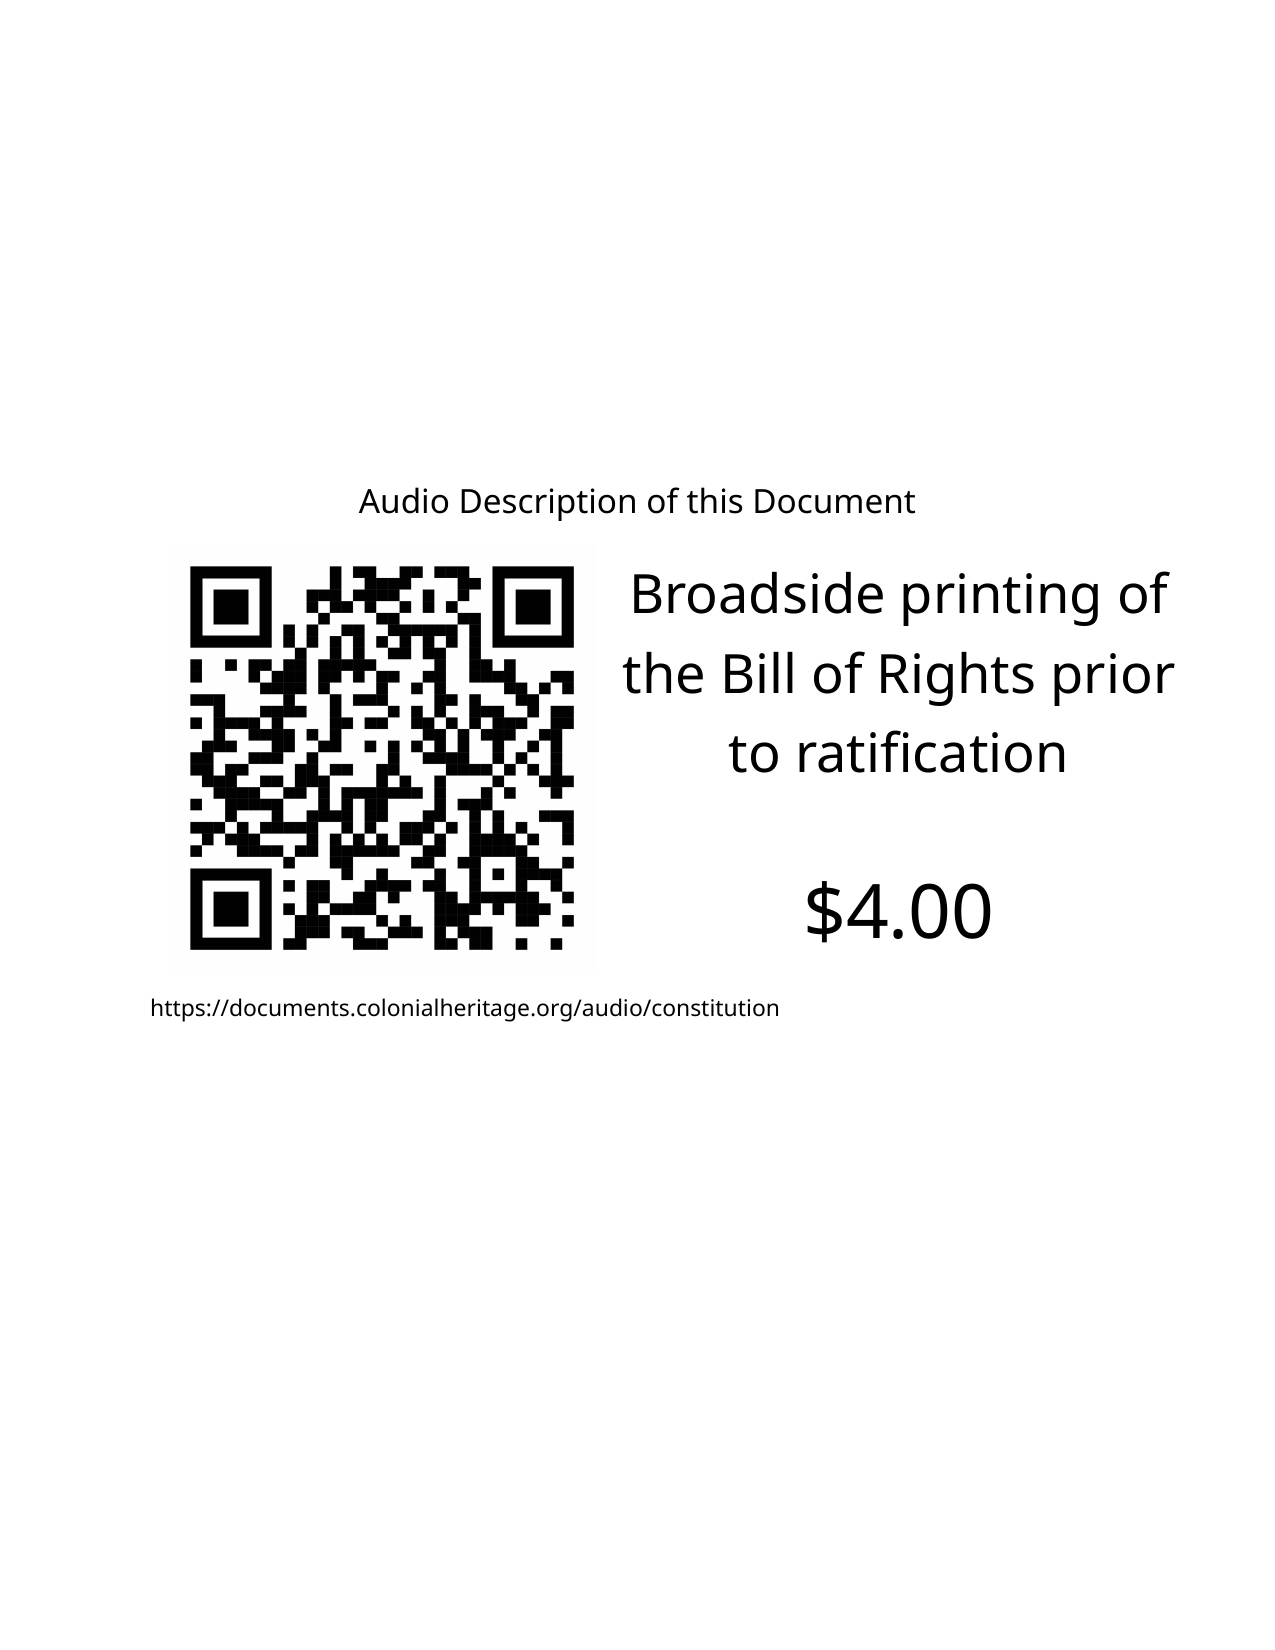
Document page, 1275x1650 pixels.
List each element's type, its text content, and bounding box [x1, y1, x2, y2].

picture [167, 543, 597, 973]
table_header Broadside printing of the Bill of Rights prior to ratification $4.00 [609, 544, 1189, 992]
text https://documents.colonialheritage.org/audio/constitution [150, 992, 1125, 1023]
text Audio Description of this Document [150, 478, 1125, 523]
table_header [150, 544, 609, 992]
